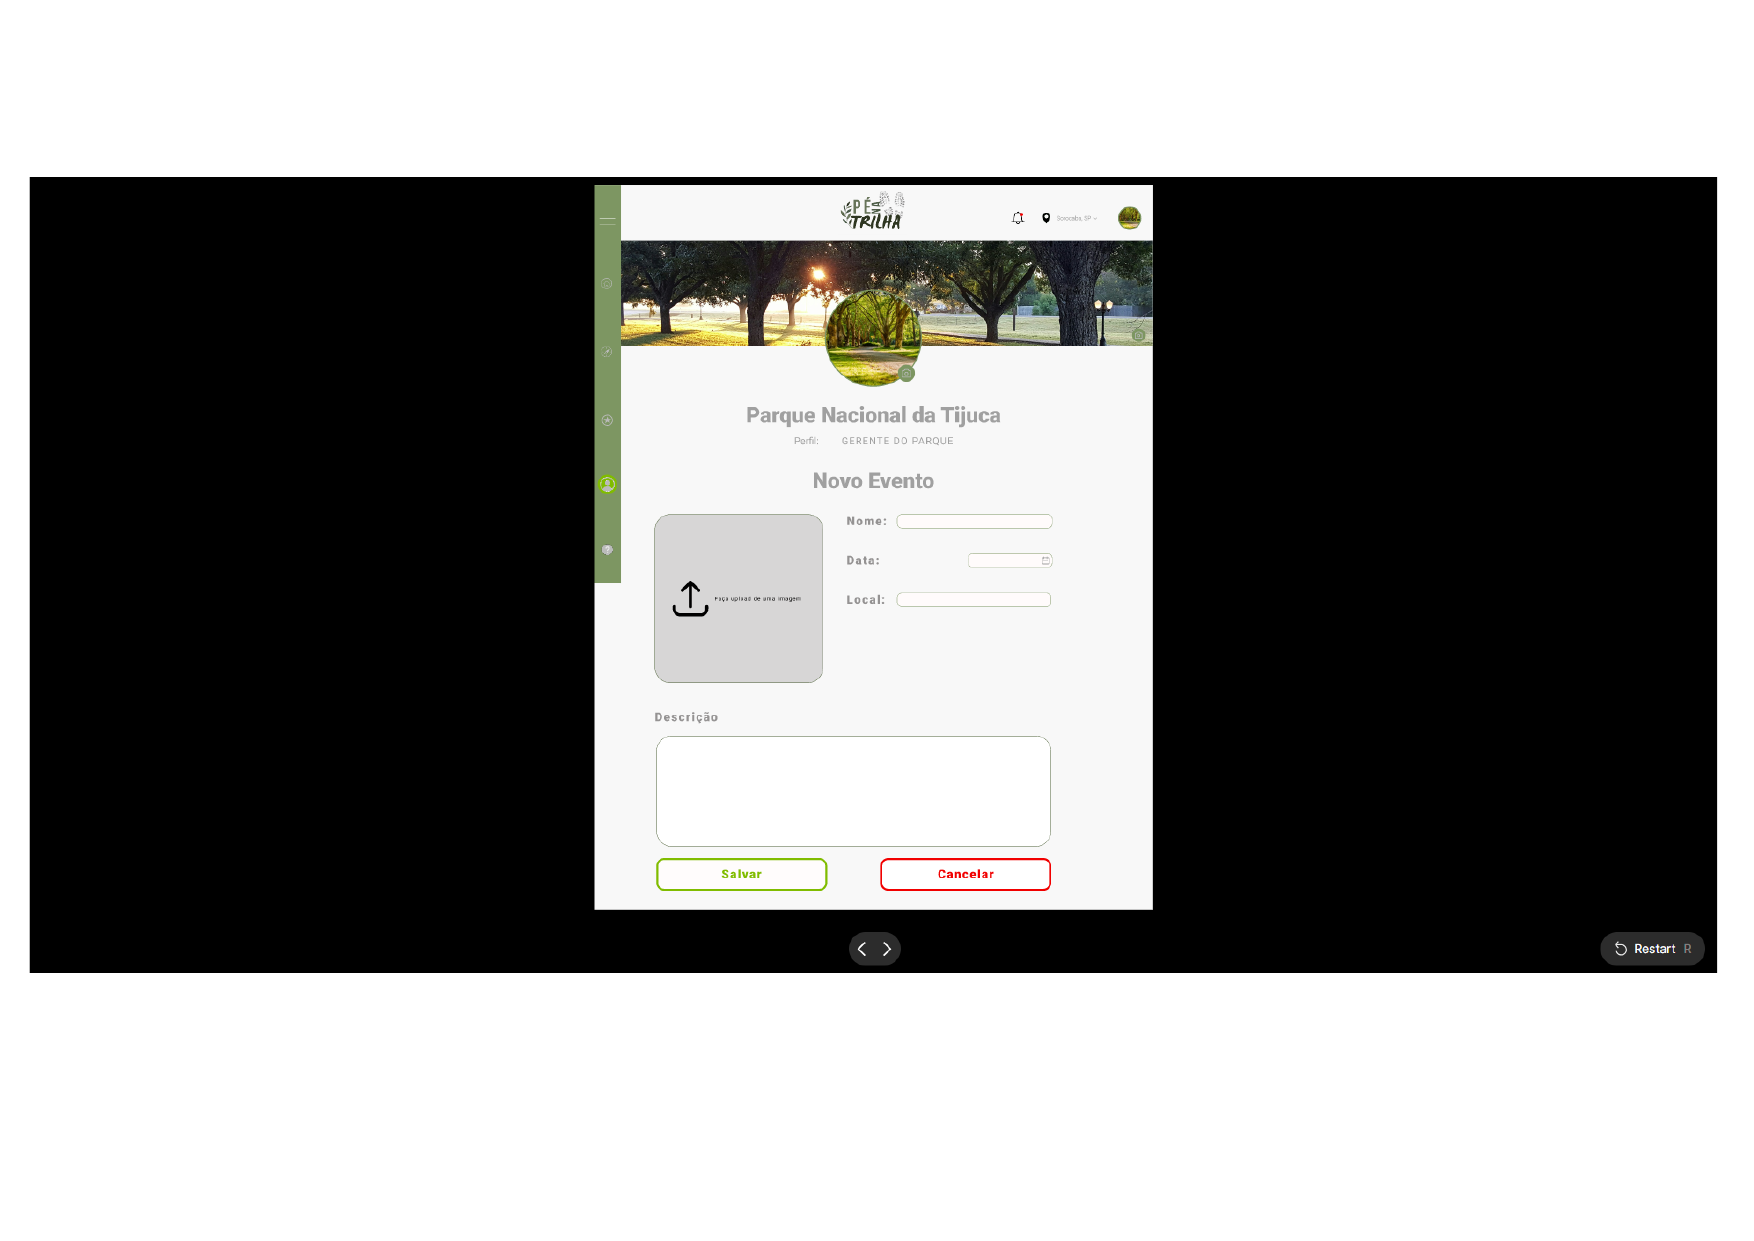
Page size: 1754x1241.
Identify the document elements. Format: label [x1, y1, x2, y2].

picture [29, 177, 1718, 973]
